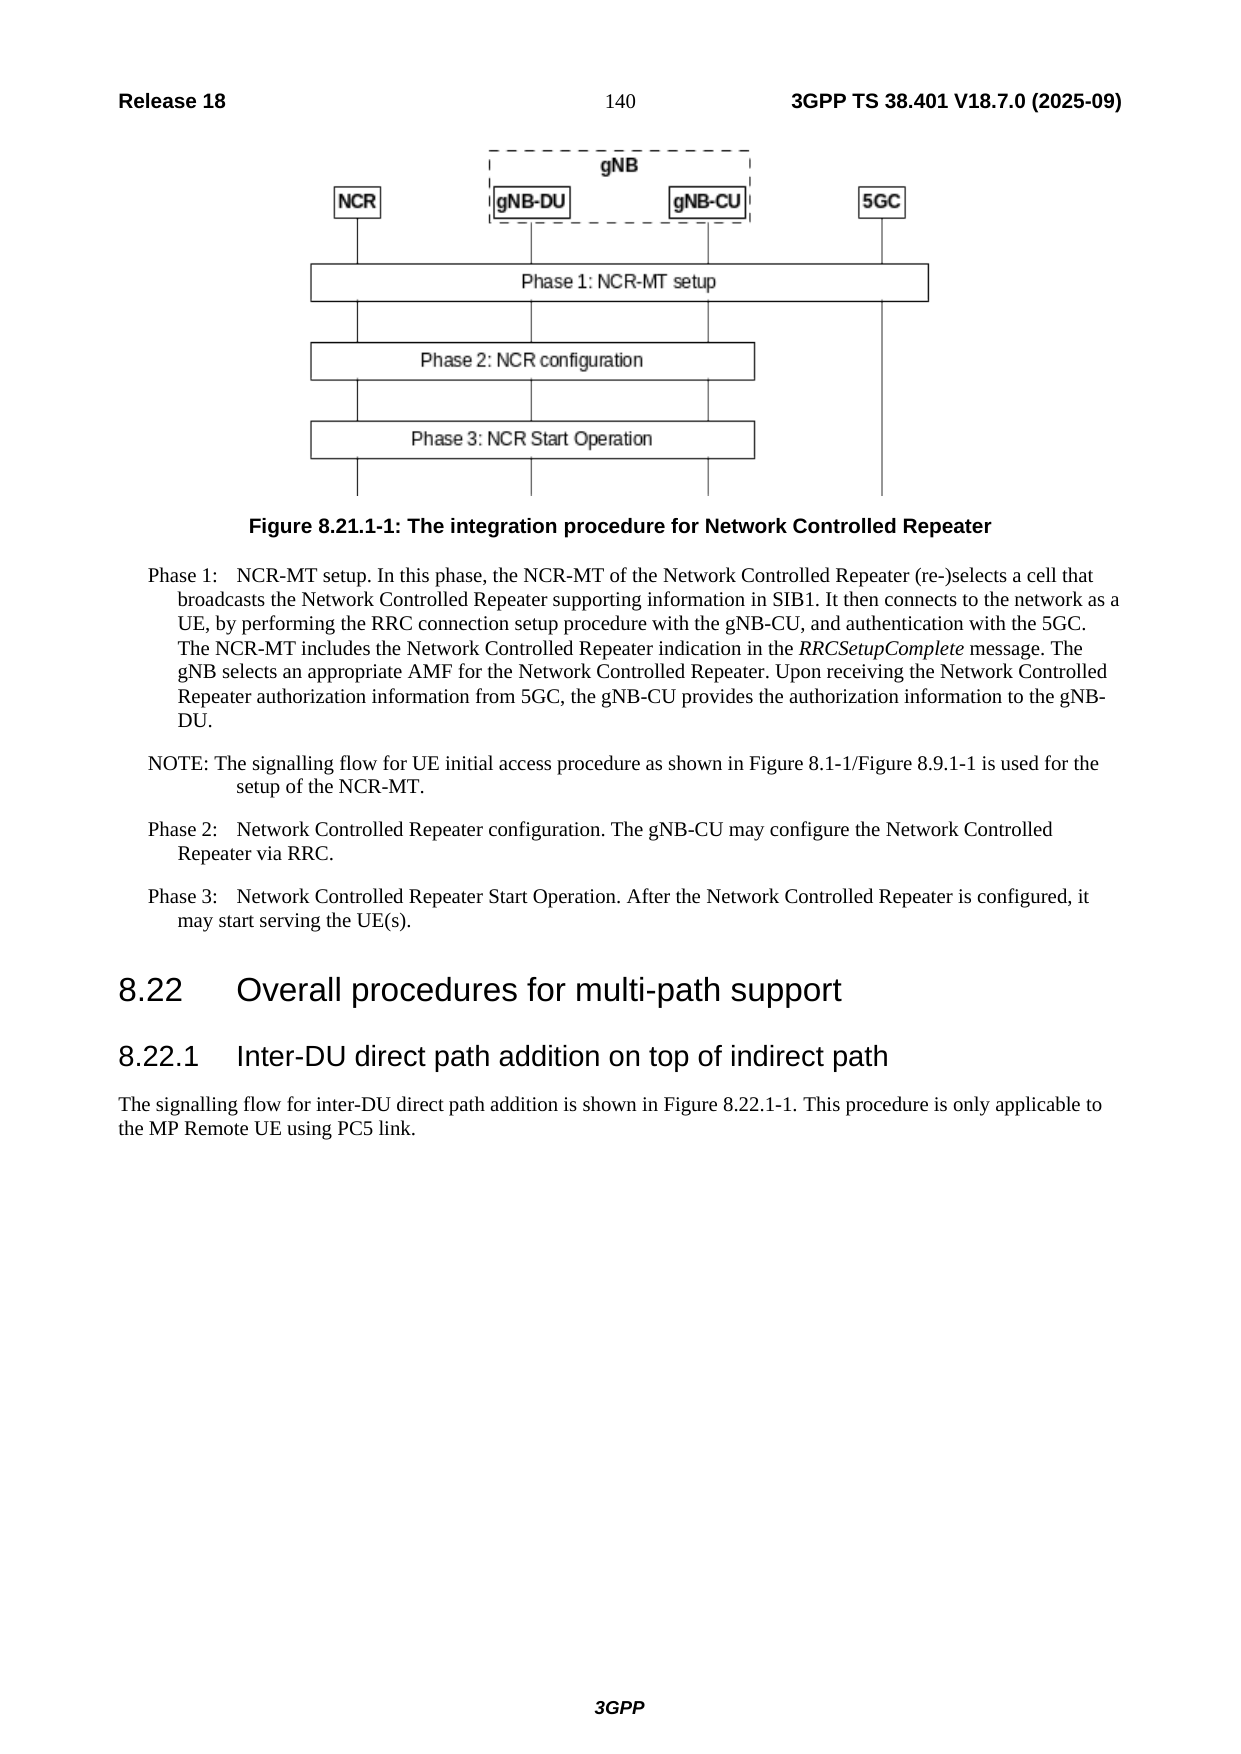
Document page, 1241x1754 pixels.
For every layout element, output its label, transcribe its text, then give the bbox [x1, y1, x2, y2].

text Figure 8.21.1-1: The integration procedure for Network Controlled Repeater [118, 514, 1122, 538]
text Phase 2: Network Controlled Repeater configuration. The gNB-CU may configure the Network Controlled Repeater via RRC. [148, 817, 1122, 865]
subtitle 8.22 Overall procedures for multi-path support [118, 970, 1122, 1008]
subtitle 8.22.1 Inter-DU direct path addition on top of indirect path [118, 1039, 1122, 1073]
text The signalling flow for inter-DU direct path addition is shown in Figure 8.22.1-1. This procedure is only applicable to the MP Remote UE using PC5 link. [118, 1092, 1122, 1140]
text NOTE: The signalling flow for UE initial access procedure as shown in Figure 8.1-1/Figure 8.9.1-1 is used for the setup of the NCR-MT. [148, 750, 1122, 798]
text Phase 1: NCR-MT setup. In this phase, the NCR-MT of the Network Controlled Repeater (re-)selects a cell that broadcasts the Network Controlled Repeater supporting information in SIB1. It then connects to the network as a UE, by performing the RRC connection setup procedure with the gNB-CU, and authentication with the 5GC. The NCR-MT includes the Network Controlled Repeater indication in the RRCSetupComplete message. The gNB selects an appropriate AMF for the Network Controlled Repeater. Upon receiving the Network Controlled Repeater authorization information from 5GC, the gNB-CU provides the authorization information to the gNB-DU. [148, 563, 1122, 732]
text Phase 3: Network Controlled Repeater Start Operation. After the Network Controlled Repeater is configured, it may start serving the UE(s). [148, 884, 1122, 932]
